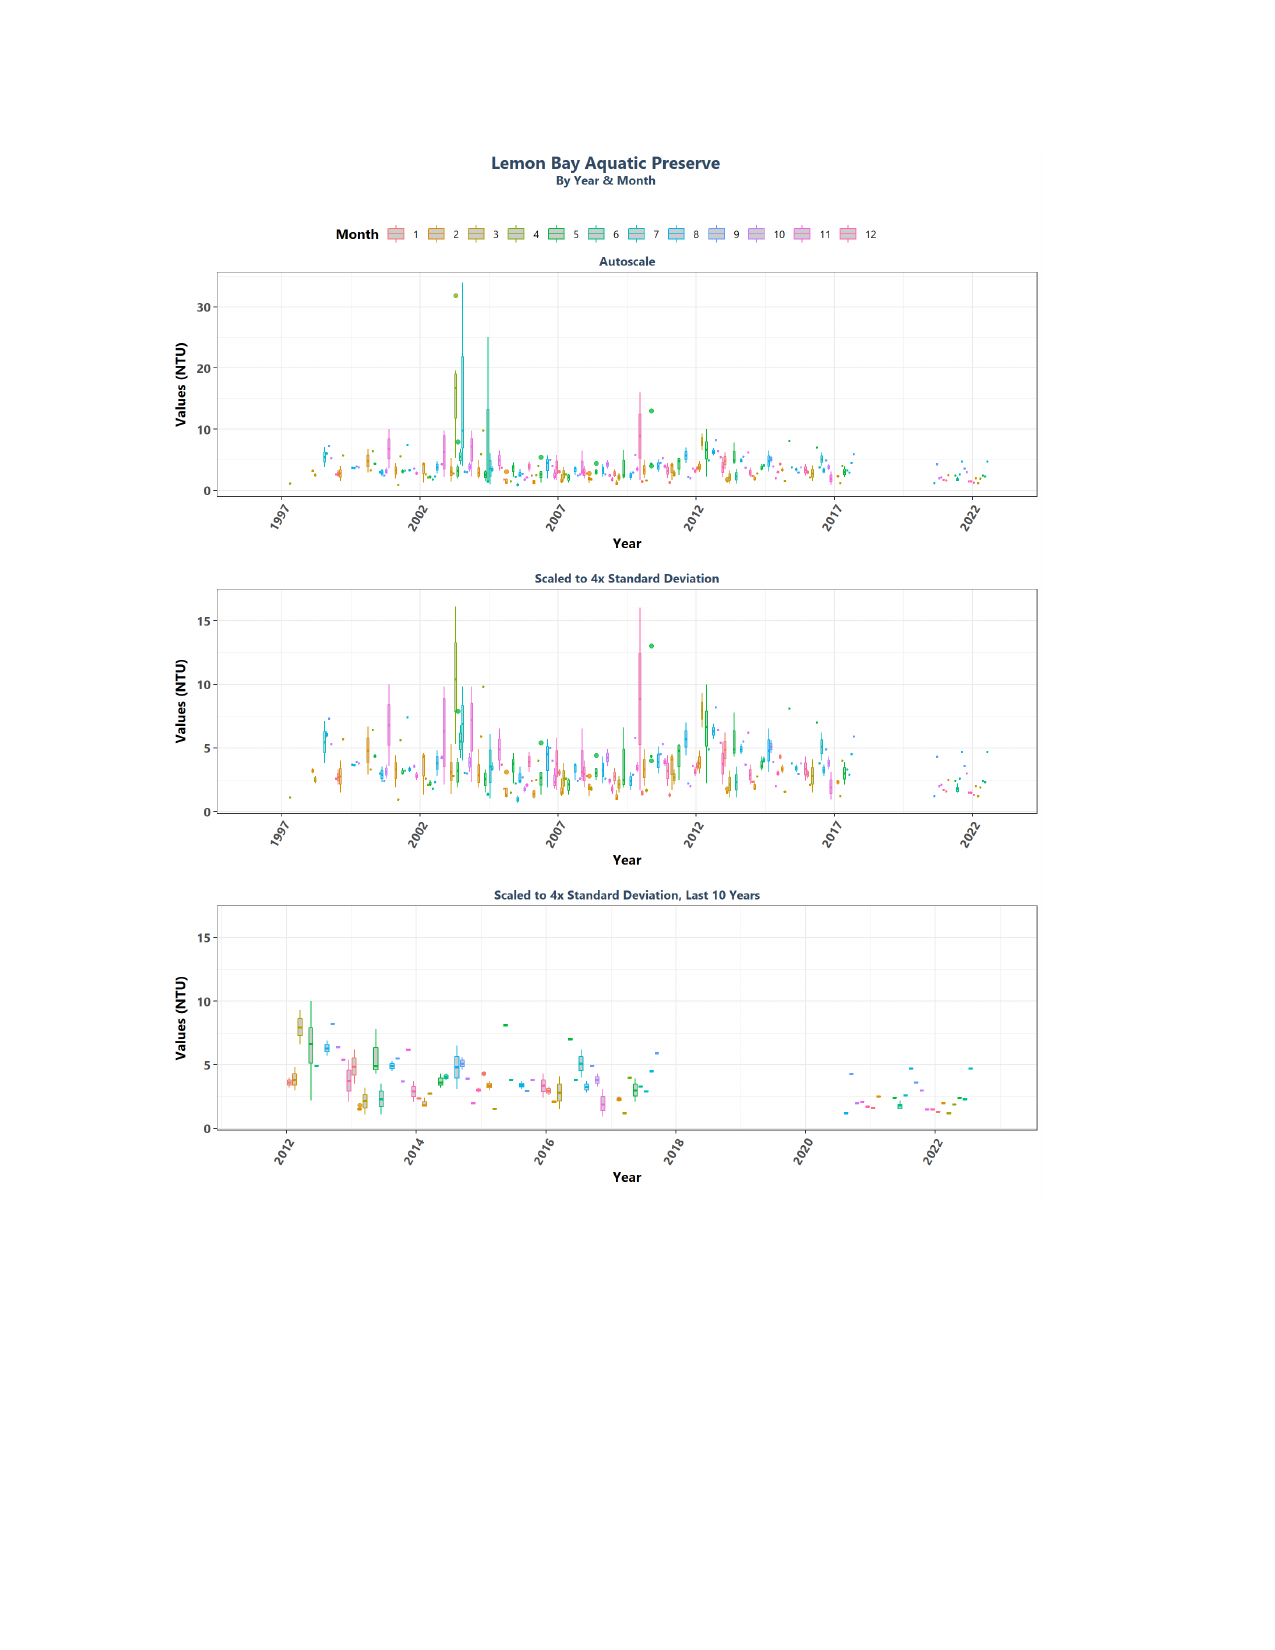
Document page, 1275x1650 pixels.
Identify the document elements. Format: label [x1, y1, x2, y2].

picture [168, 150, 1044, 1200]
